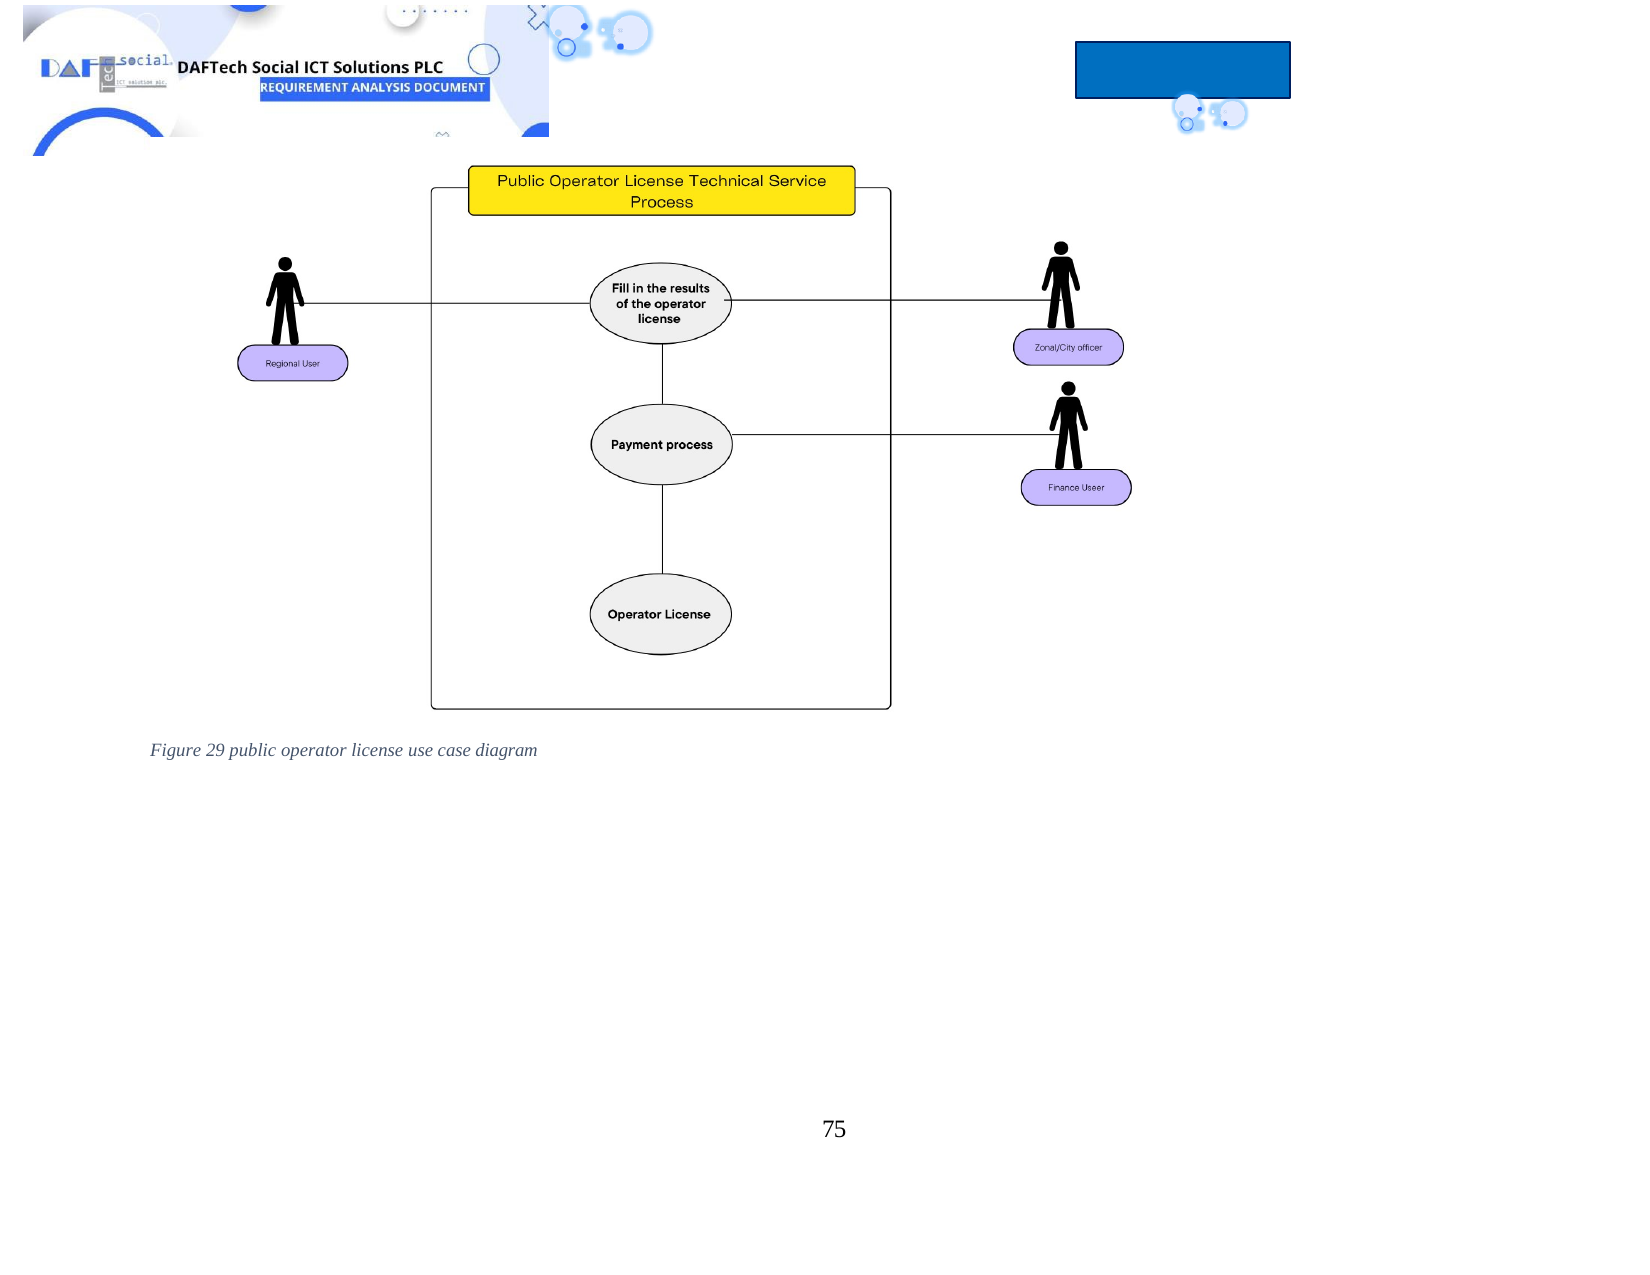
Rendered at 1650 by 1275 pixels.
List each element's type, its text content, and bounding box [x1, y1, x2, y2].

picture [23, 5, 1251, 738]
text Figure 29 public operator license use case diagram [150, 739, 1414, 760]
